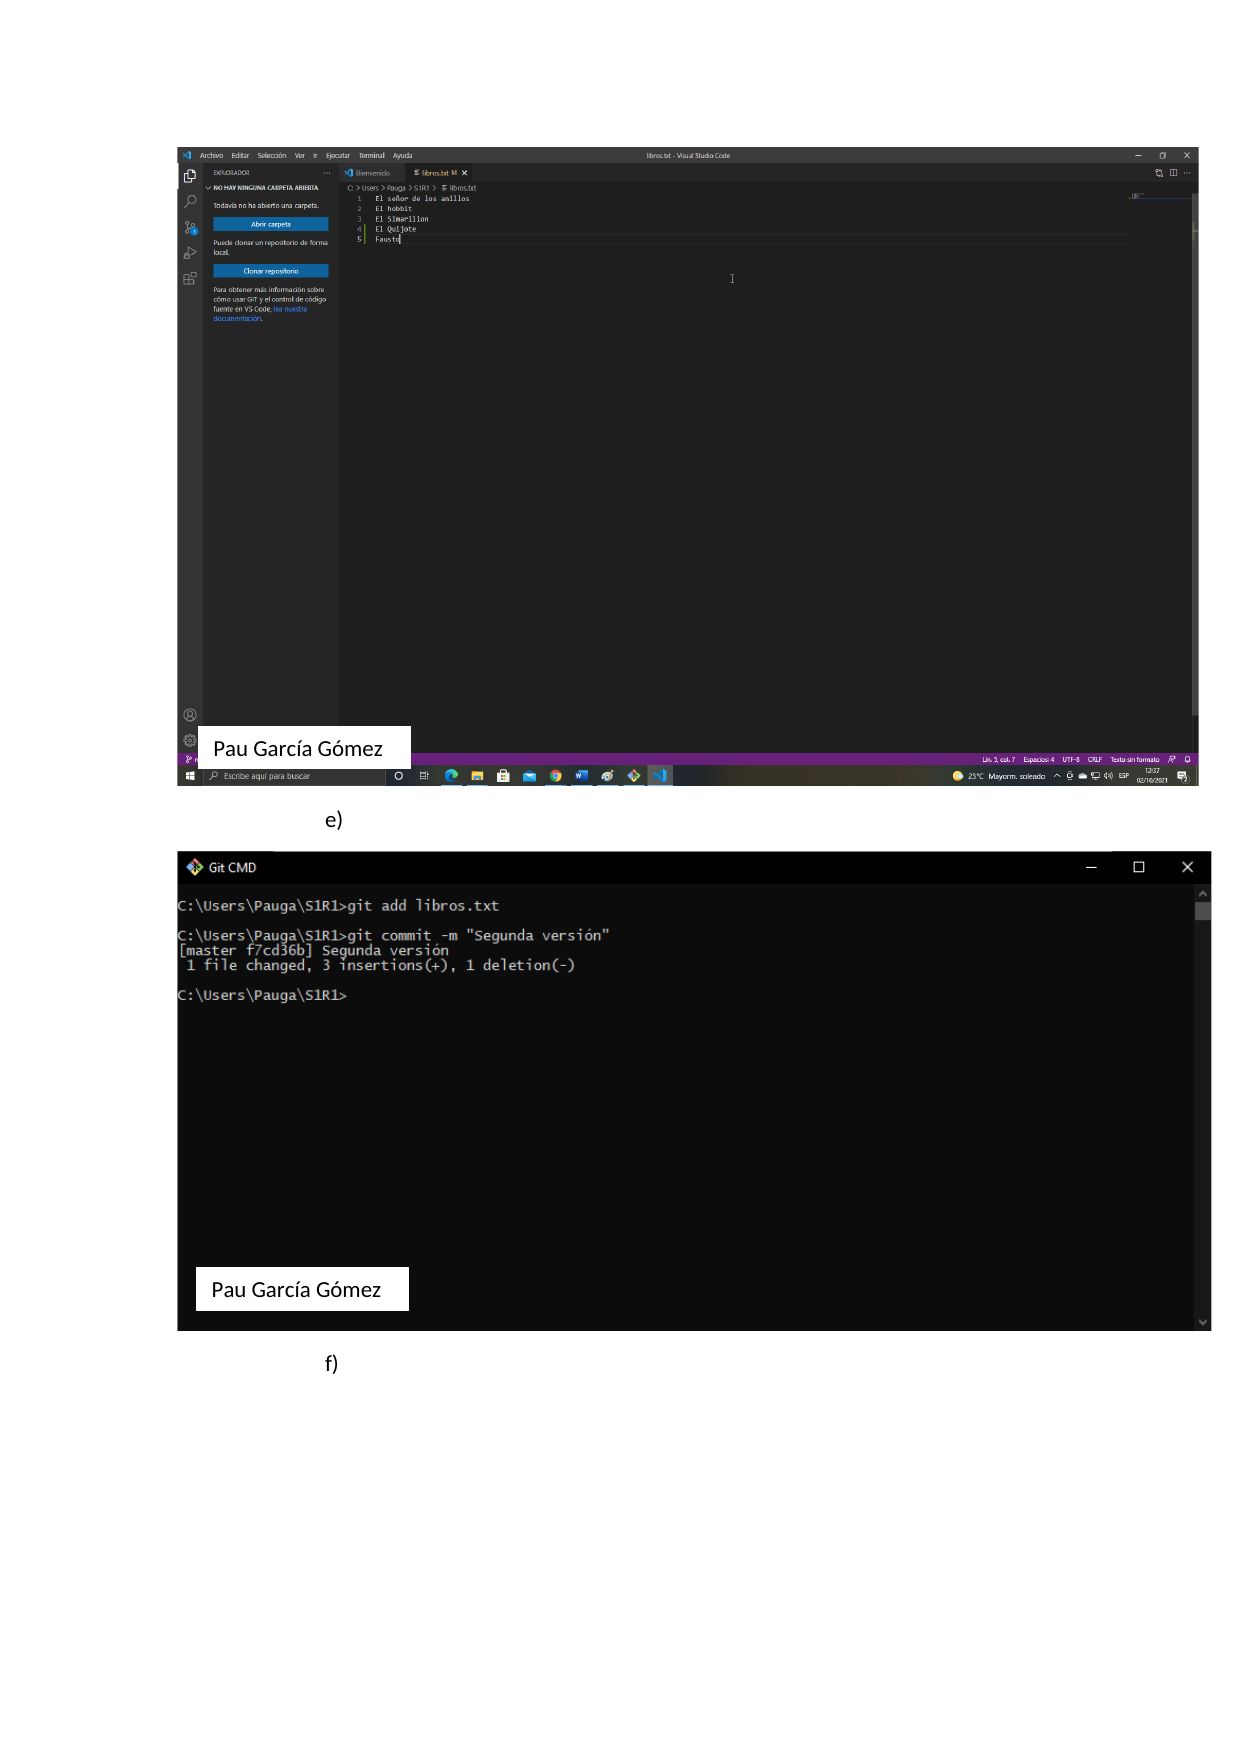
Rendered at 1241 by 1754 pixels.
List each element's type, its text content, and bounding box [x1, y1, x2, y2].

text e) [177, 805, 1063, 833]
picture [177, 851, 1212, 1331]
picture [177, 147, 1199, 786]
text f) [177, 1349, 1063, 1377]
